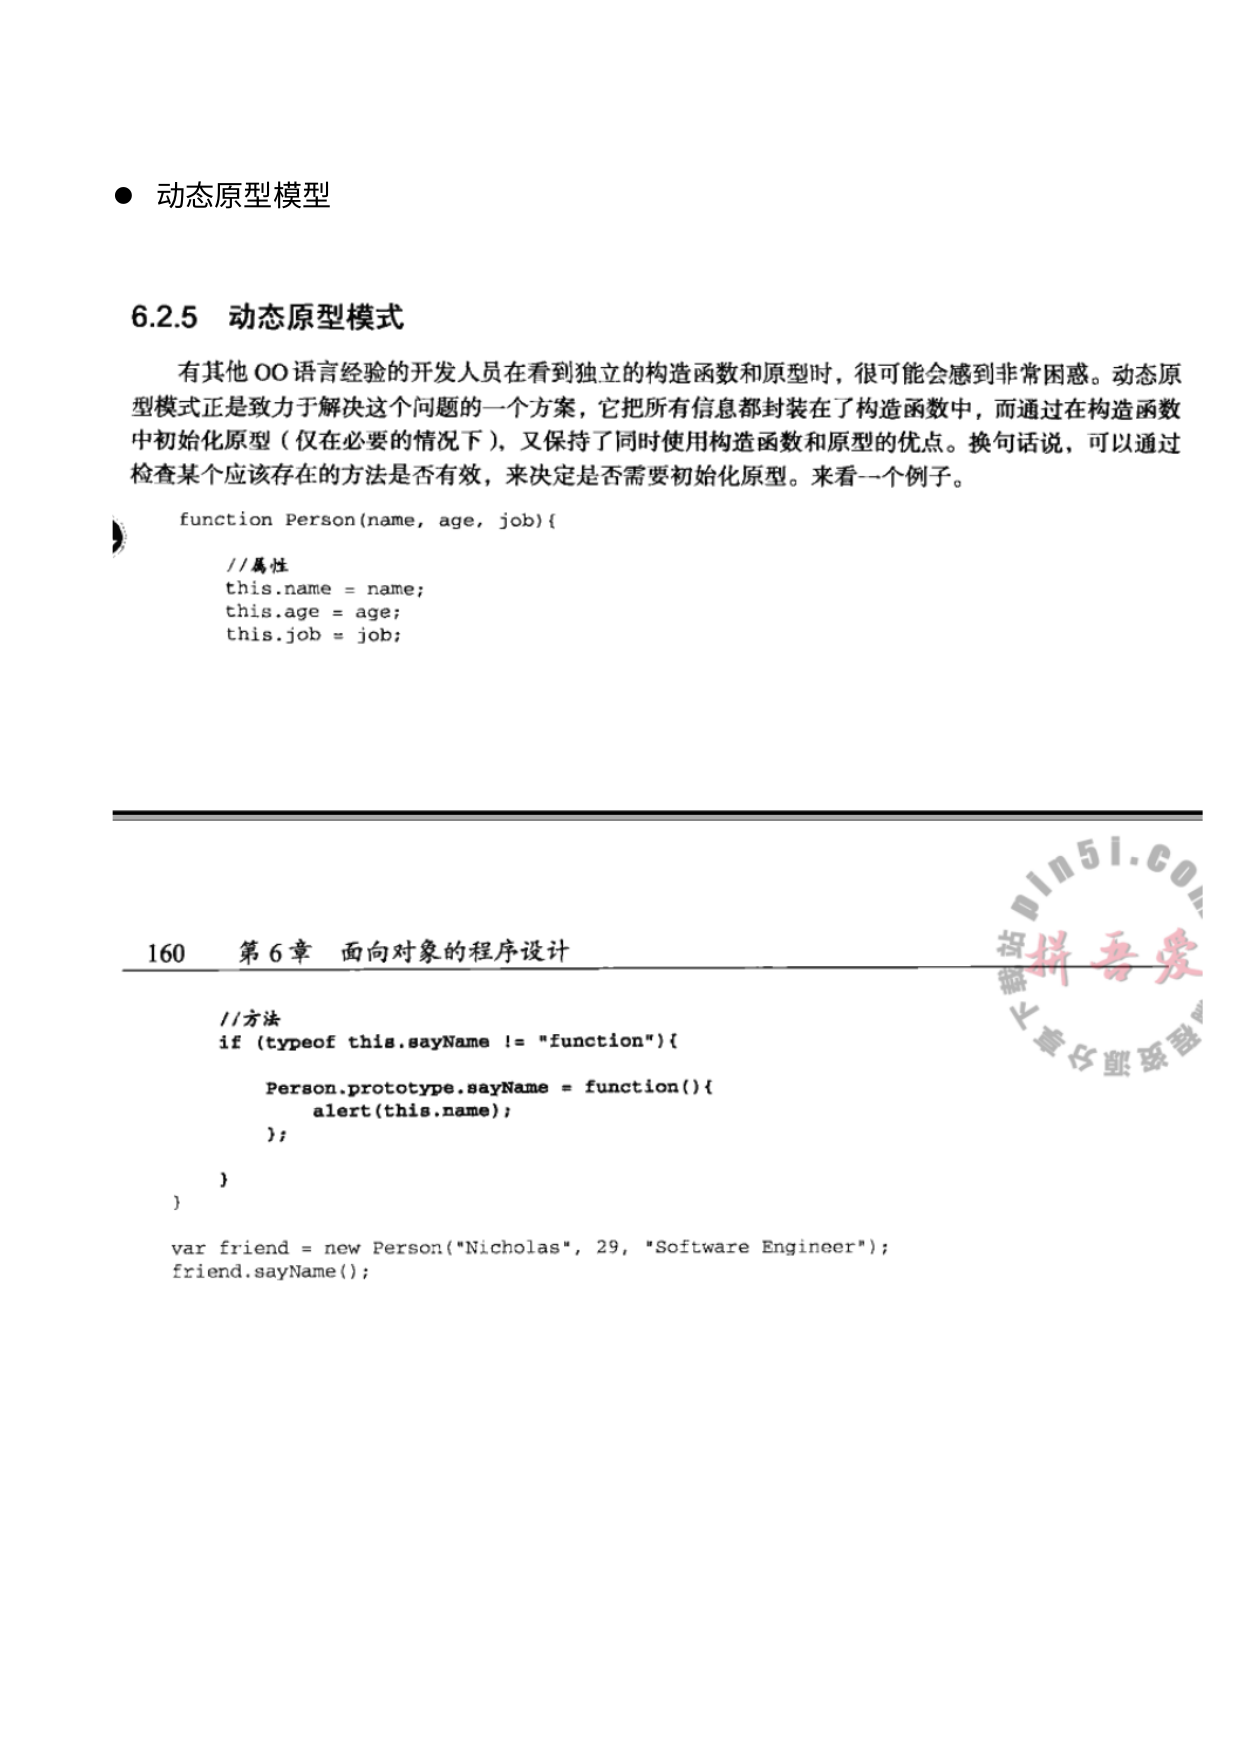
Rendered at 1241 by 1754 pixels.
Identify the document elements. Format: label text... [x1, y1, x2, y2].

subtitle 动态原型模型 [112, 159, 1128, 228]
picture [112, 285, 1203, 1291]
